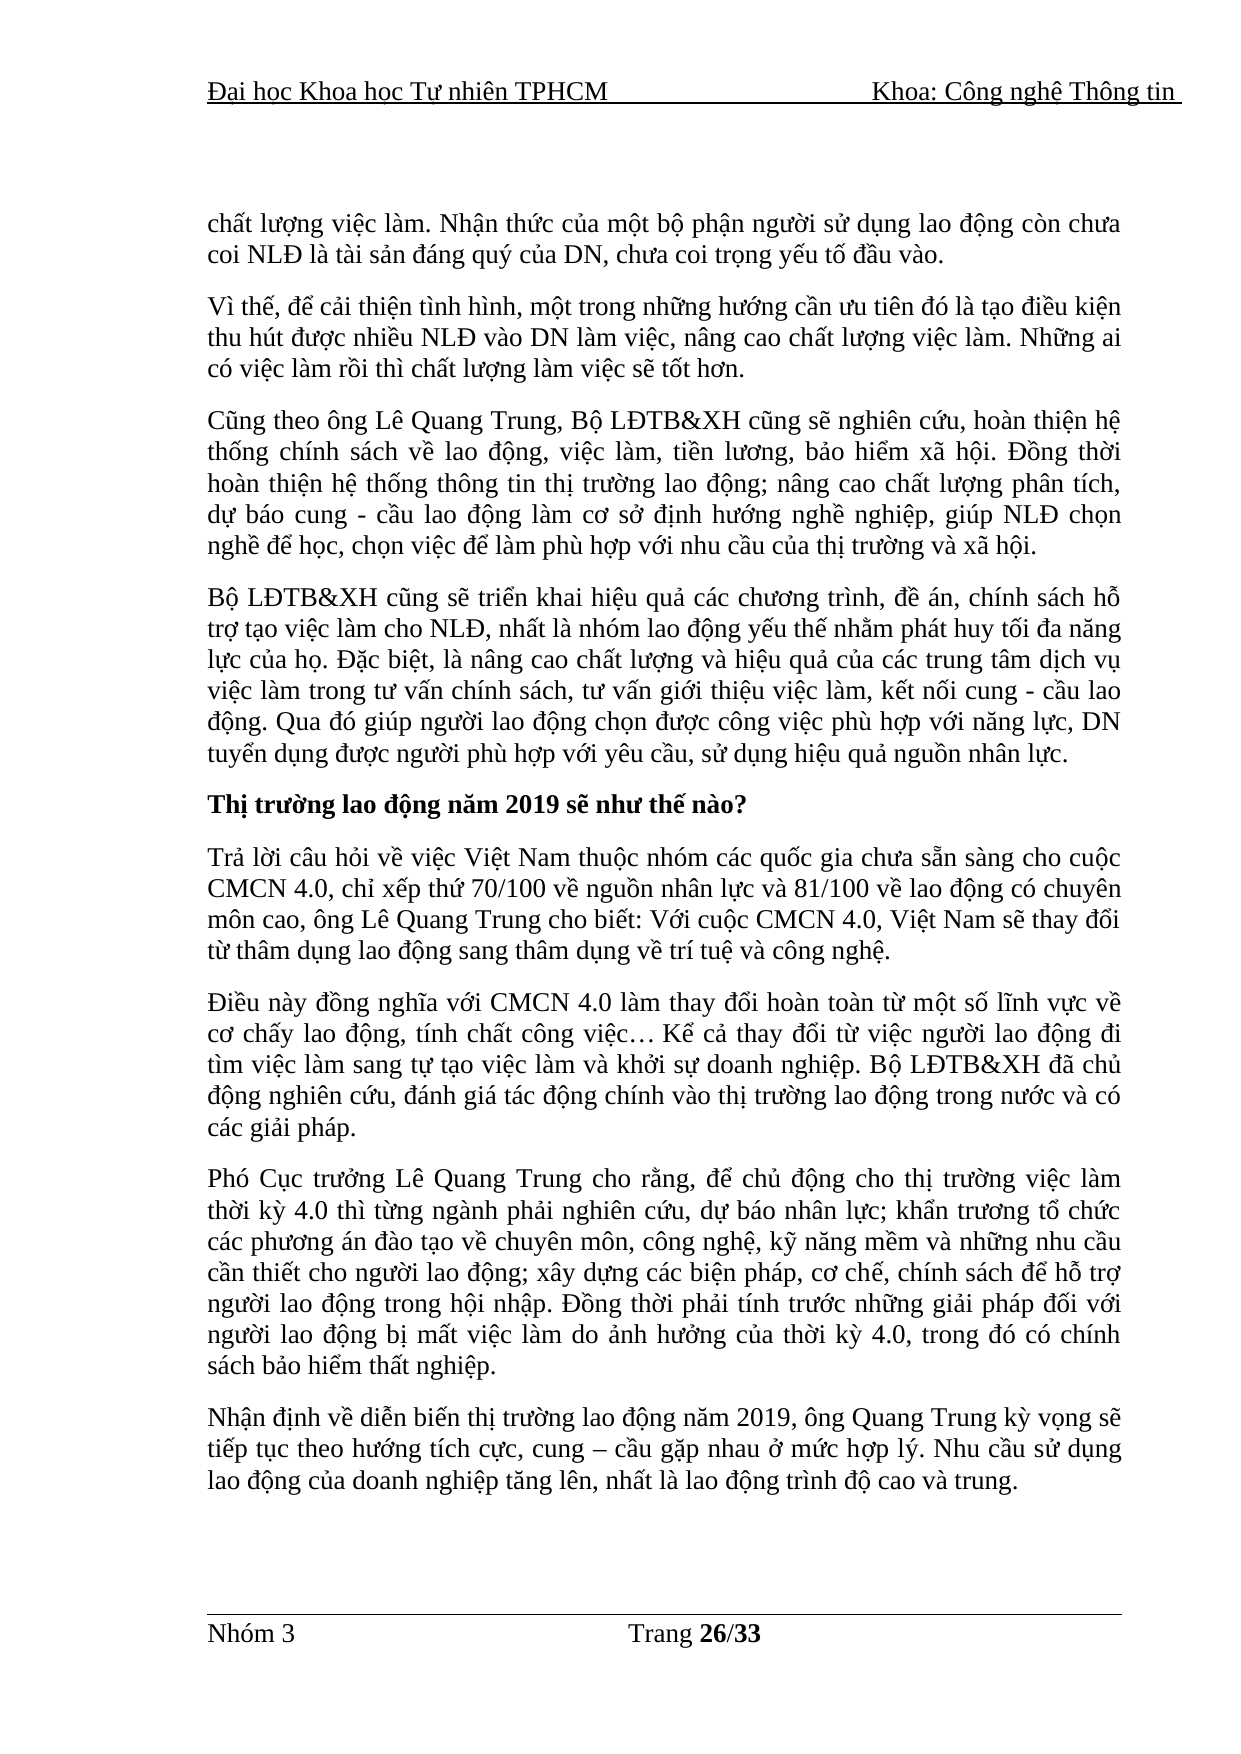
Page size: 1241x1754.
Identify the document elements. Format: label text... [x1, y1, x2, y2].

text Nhận định về diễn biến thị trường lao động năm 2019, ông Quang Trung kỳ vọng sẽ tiếp tục theo hướng tích cực, cung – cầu gặp nhau ở mức hợp lý. Nhu cầu sử dụng lao động của doanh nghiệp tăng lên, nhất là lao động trình độ cao và trung. [207, 1401, 1122, 1495]
text Phó Cục trưởng Lê Quang Trung cho rằng, để chủ động cho thị trường việc làm thời kỳ 4.0 thì từng ngành phải nghiên cứu, dự báo nhân lực; khẩn trương tổ chức các phương án đào tạo về chuyên môn, công nghệ, kỹ năng mềm và những nhu cầu cần thiết cho người lao động; xây dựng các biện pháp, cơ chế, chính sách để hỗ trợ người lao động trong hội nhập. Đồng thời phải tính trước những giải pháp đối với người lao động bị mất việc làm do ảnh hưởng của thời kỳ 4.0, trong đó có chính sách bảo hiểm thất nghiệp. [207, 1163, 1122, 1381]
text Điều này đồng nghĩa với CMCN 4.0 làm thay đổi hoàn toàn từ một số lĩnh vực về cơ chấy lao động, tính chất công việc… Kể cả thay đổi từ việc người lao động đi tìm việc làm sang tự tạo việc làm và khởi sự doanh nghiệp. Bộ LĐTB&XH đã chủ động nghiên cứu, đánh giá tác động chính vào thị trường lao động trong nước và có các giải pháp. [207, 986, 1122, 1142]
text Thị trường lao động năm 2019 sẽ như thế nào? [207, 789, 1122, 820]
text Bộ LĐTB&XH cũng sẽ triển khai hiệu quả các chương trình, đề án, chính sách hỗ trợ tạo việc làm cho NLĐ, nhất là nhóm lao động yếu thế nhằm phát huy tối đa năng lực của họ. Đặc biệt, là nâng cao chất lượng và hiệu quả của các trung tâm dịch vụ việc làm trong tư vấn chính sách, tư vấn giới thiệu việc làm, kết nối cung - cầu lao động. Qua đó giúp người lao động chọn được công việc phù hợp với năng lực, DN tuyển dụng được người phù hợp với yêu cầu, sử dụng hiệu quả nguồn nhân lực. [207, 581, 1122, 768]
text Trả lời câu hỏi về việc Việt Nam thuộc nhóm các quốc gia chưa sẵn sàng cho cuộc CMCN 4.0, chỉ xếp thứ 70/100 về nguồn nhân lực và 81/100 về lao động có chuyên môn cao, ông Lê Quang Trung cho biết: Với cuộc CMCN 4.0, Việt Nam sẽ thay đổi từ thâm dụng lao động sang thâm dụng về trí tuệ và công nghệ. [207, 841, 1122, 965]
text Vì thế, để cải thiện tình hình, một trong những hướng cần ưu tiên đó là tạo điều kiện thu hút được nhiều NLĐ vào DN làm việc, nâng cao chất lượng việc làm. Những ai có việc làm rồi thì chất lượng làm việc sẽ tốt hơn. [207, 290, 1122, 383]
text Cũng theo ông Lê Quang Trung, Bộ LĐTB&XH cũng sẽ nghiên cứu, hoàn thiện hệ thống chính sách về lao động, việc làm, tiền lương, bảo hiểm xã hội. Đồng thời hoàn thiện hệ thống thông tin thị trường lao động; nâng cao chất lượng phân tích, dự báo cung - cầu lao động làm cơ sở định hướng nghề nghiệp, giúp NLĐ chọn nghề để học, chọn việc để làm phù hợp với nhu cầu của thị trường và xã hội. [207, 404, 1122, 560]
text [207, 207, 1122, 269]
